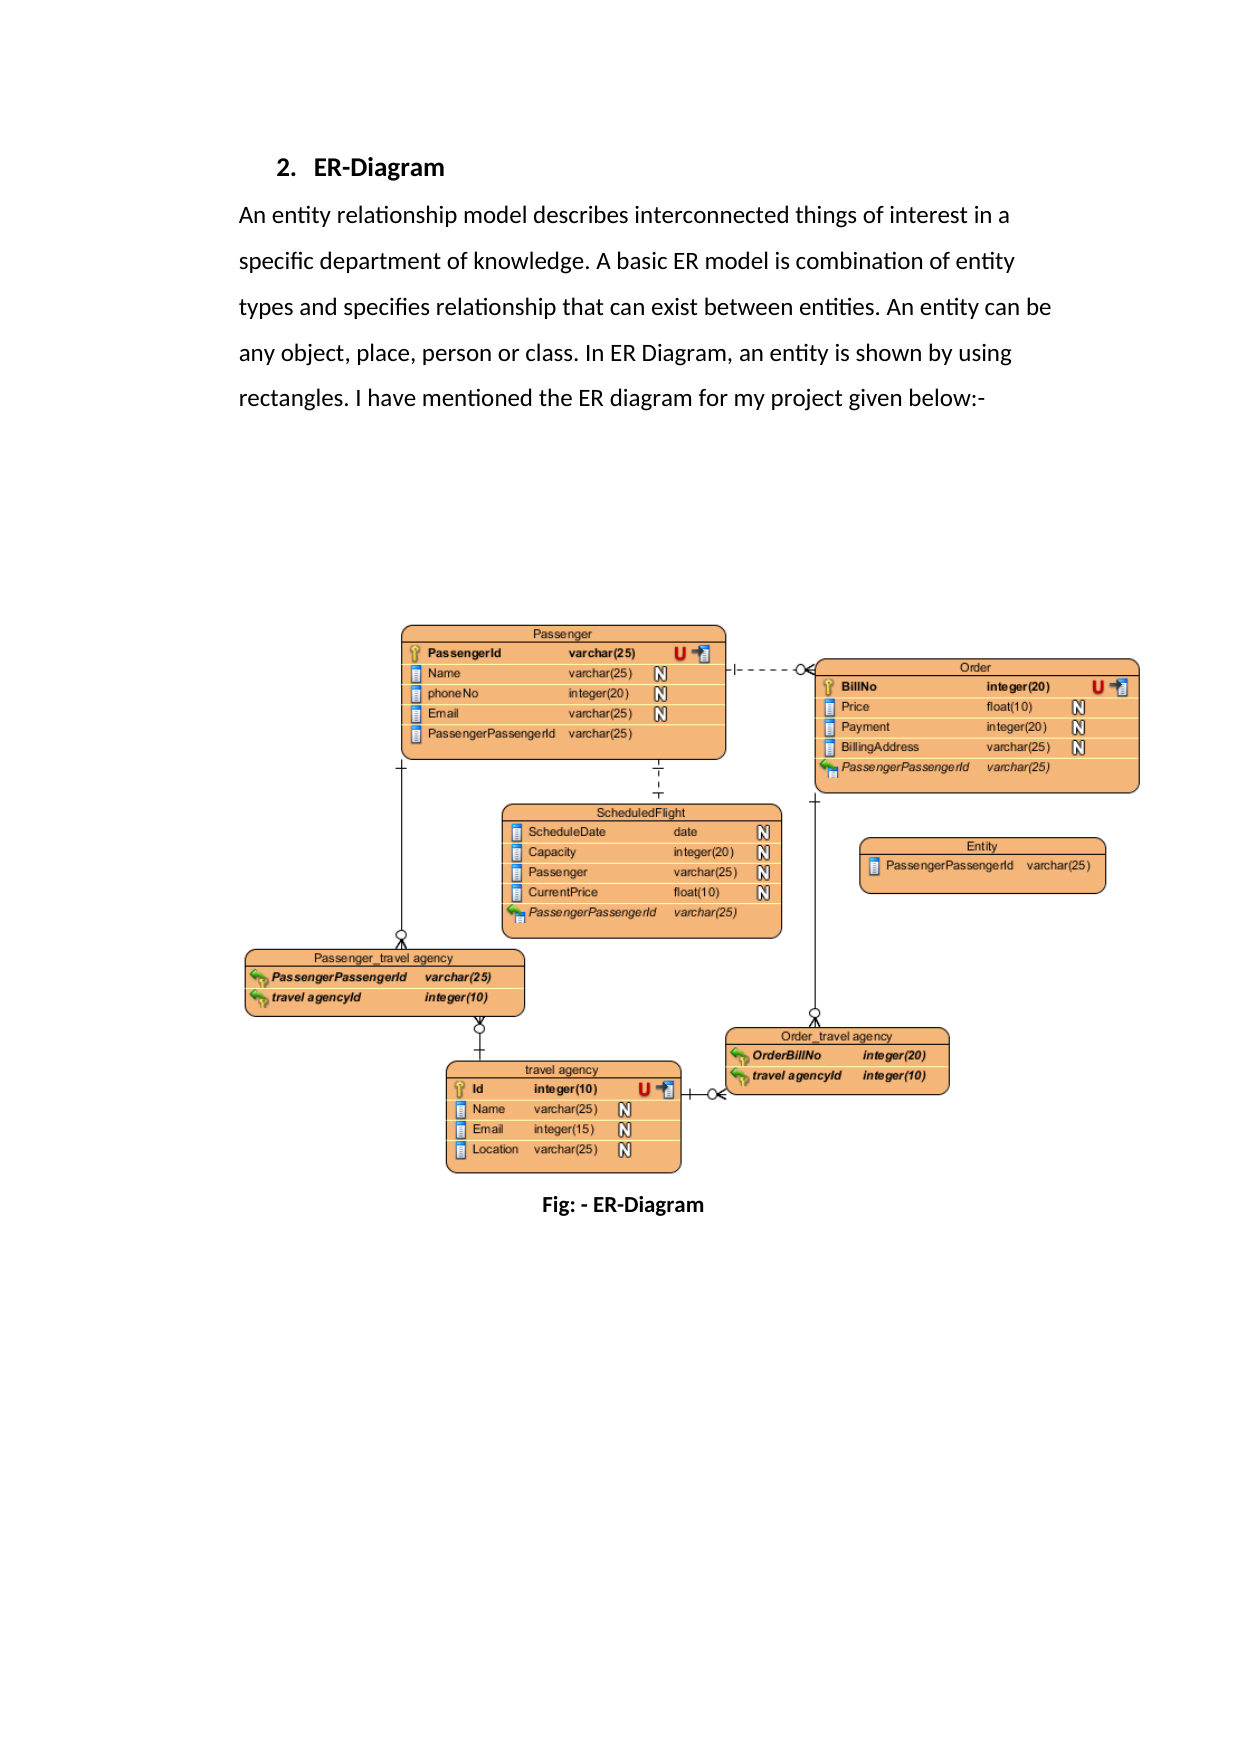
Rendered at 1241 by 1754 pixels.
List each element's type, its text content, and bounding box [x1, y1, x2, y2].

list Fig: - ER-Diagram [238, 1190, 1061, 1218]
picture [238, 598, 1179, 1188]
list ER-Diagram [276, 150, 1061, 183]
list An entity relationship model describes interconnected things of interest in a specific department of knowledge. A basic ER model is combination of entity types and specifies relationship that can exist between entities. An entity can be any object, place, person or class. In ER Diagram, an entity is shown by using rectangles. I have mentioned the ER diagram for my project given below:- [238, 199, 1061, 413]
